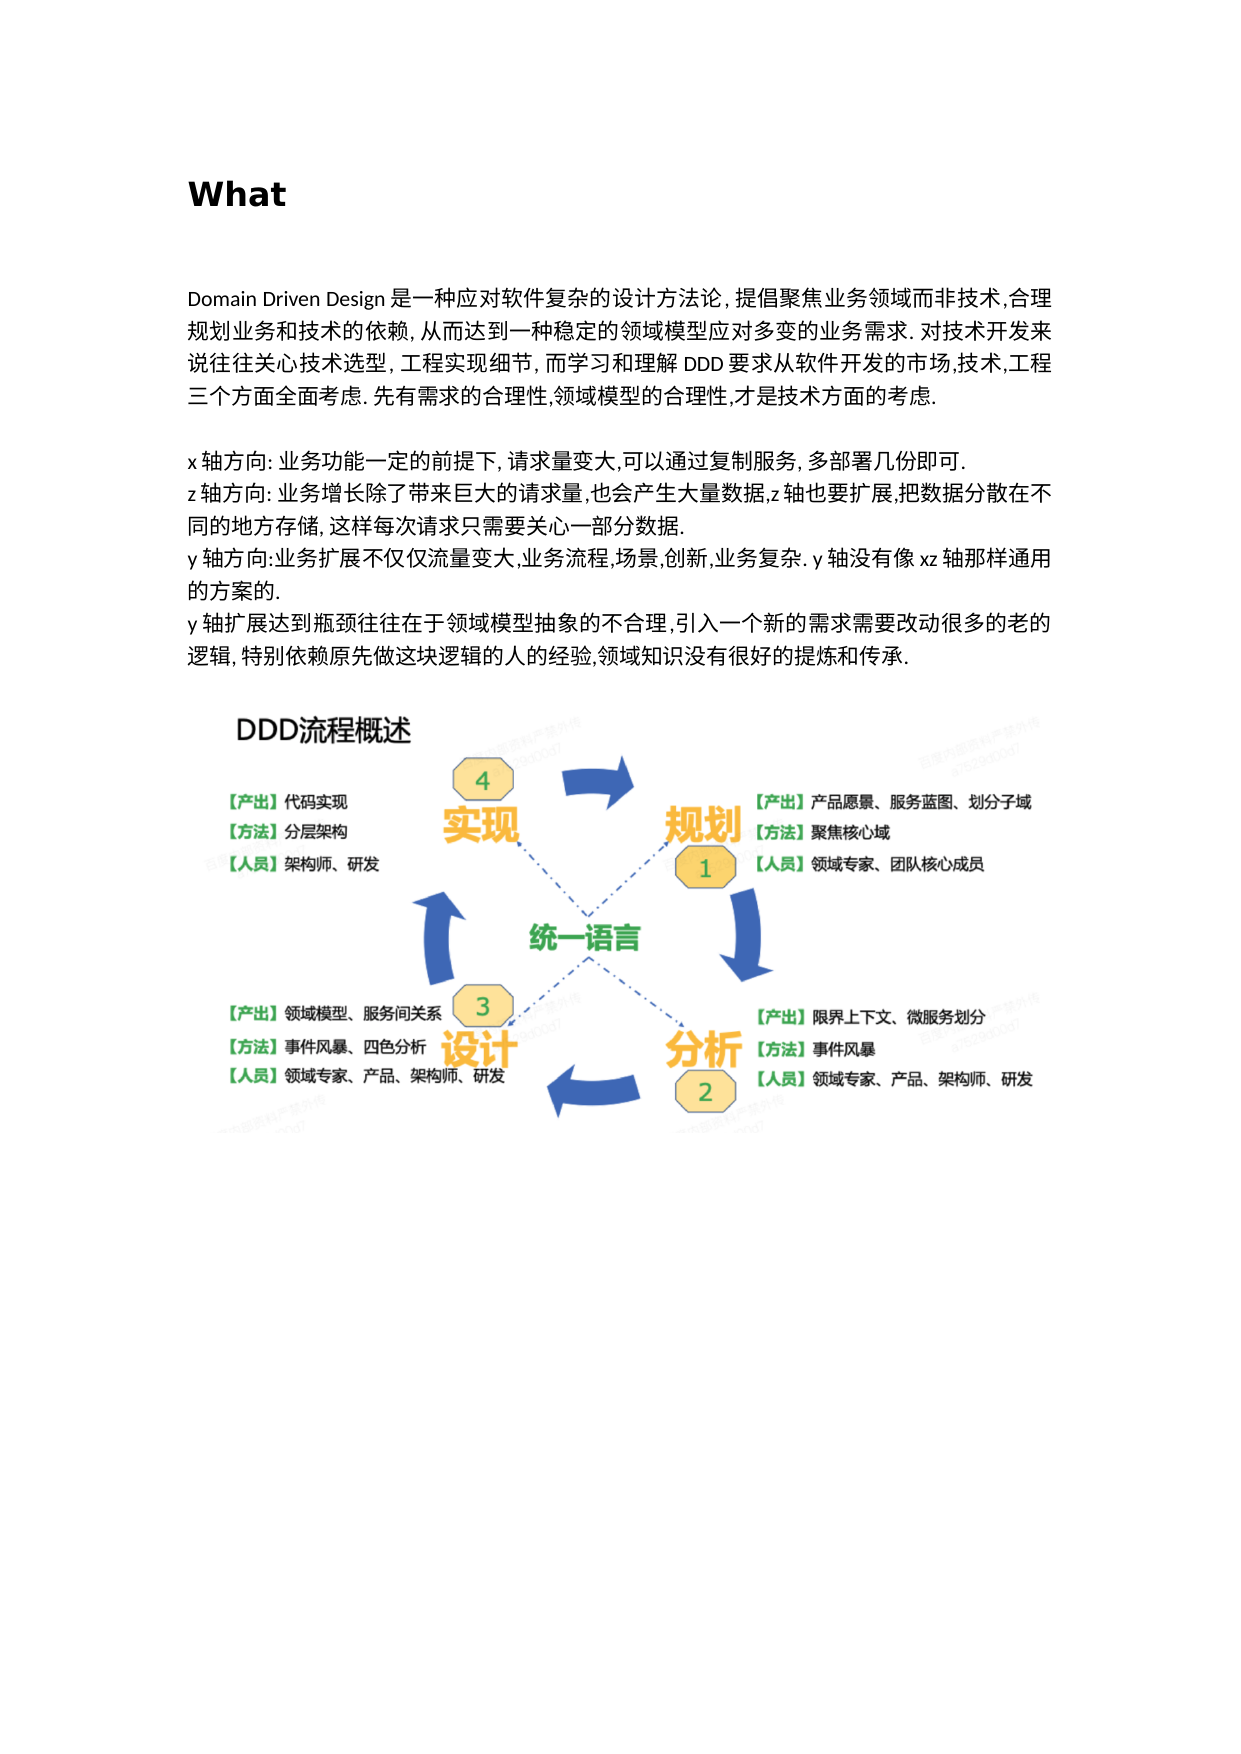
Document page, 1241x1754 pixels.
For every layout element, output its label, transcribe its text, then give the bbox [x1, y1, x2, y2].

text Domain Driven Design是一种应对软件复杂的设计方法论, 提倡聚焦业务领域而非技术,合理规划业务和技术的依赖, 从而达到一种稳定的领域模型应对多变的业务需求. 对技术开发来说往往关心技术选型, 工程实现细节, 而学习和理解DDD要求从软件开发的市场,技术,工程三个方面全面考虑. 先有需求的合理性,领域模型的合理性,才是技术方面的考虑. [187, 282, 1053, 412]
subtitle What [187, 162, 1053, 227]
text y轴方向:业务扩展不仅仅流量变大,业务流程,场景,创新,业务复杂. y轴没有像xz轴那样通用的方案的. [187, 542, 1053, 607]
picture [187, 704, 1052, 1133]
text z轴方向: 业务增长除了带来巨大的请求量,也会产生大量数据,z轴也要扩展,把数据分散在不同的地方存储, 这样每次请求只需要关心一部分数据. [187, 477, 1053, 542]
text y轴扩展达到瓶颈往往在于领域模型抽象的不合理,引入一个新的需求需要改动很多的老的逻辑, 特别依赖原先做这块逻辑的人的经验,领域知识没有很好的提炼和传承. [187, 607, 1053, 672]
text x轴方向: 业务功能一定的前提下, 请求量变大,可以通过复制服务, 多部署几份即可. [187, 444, 1053, 477]
